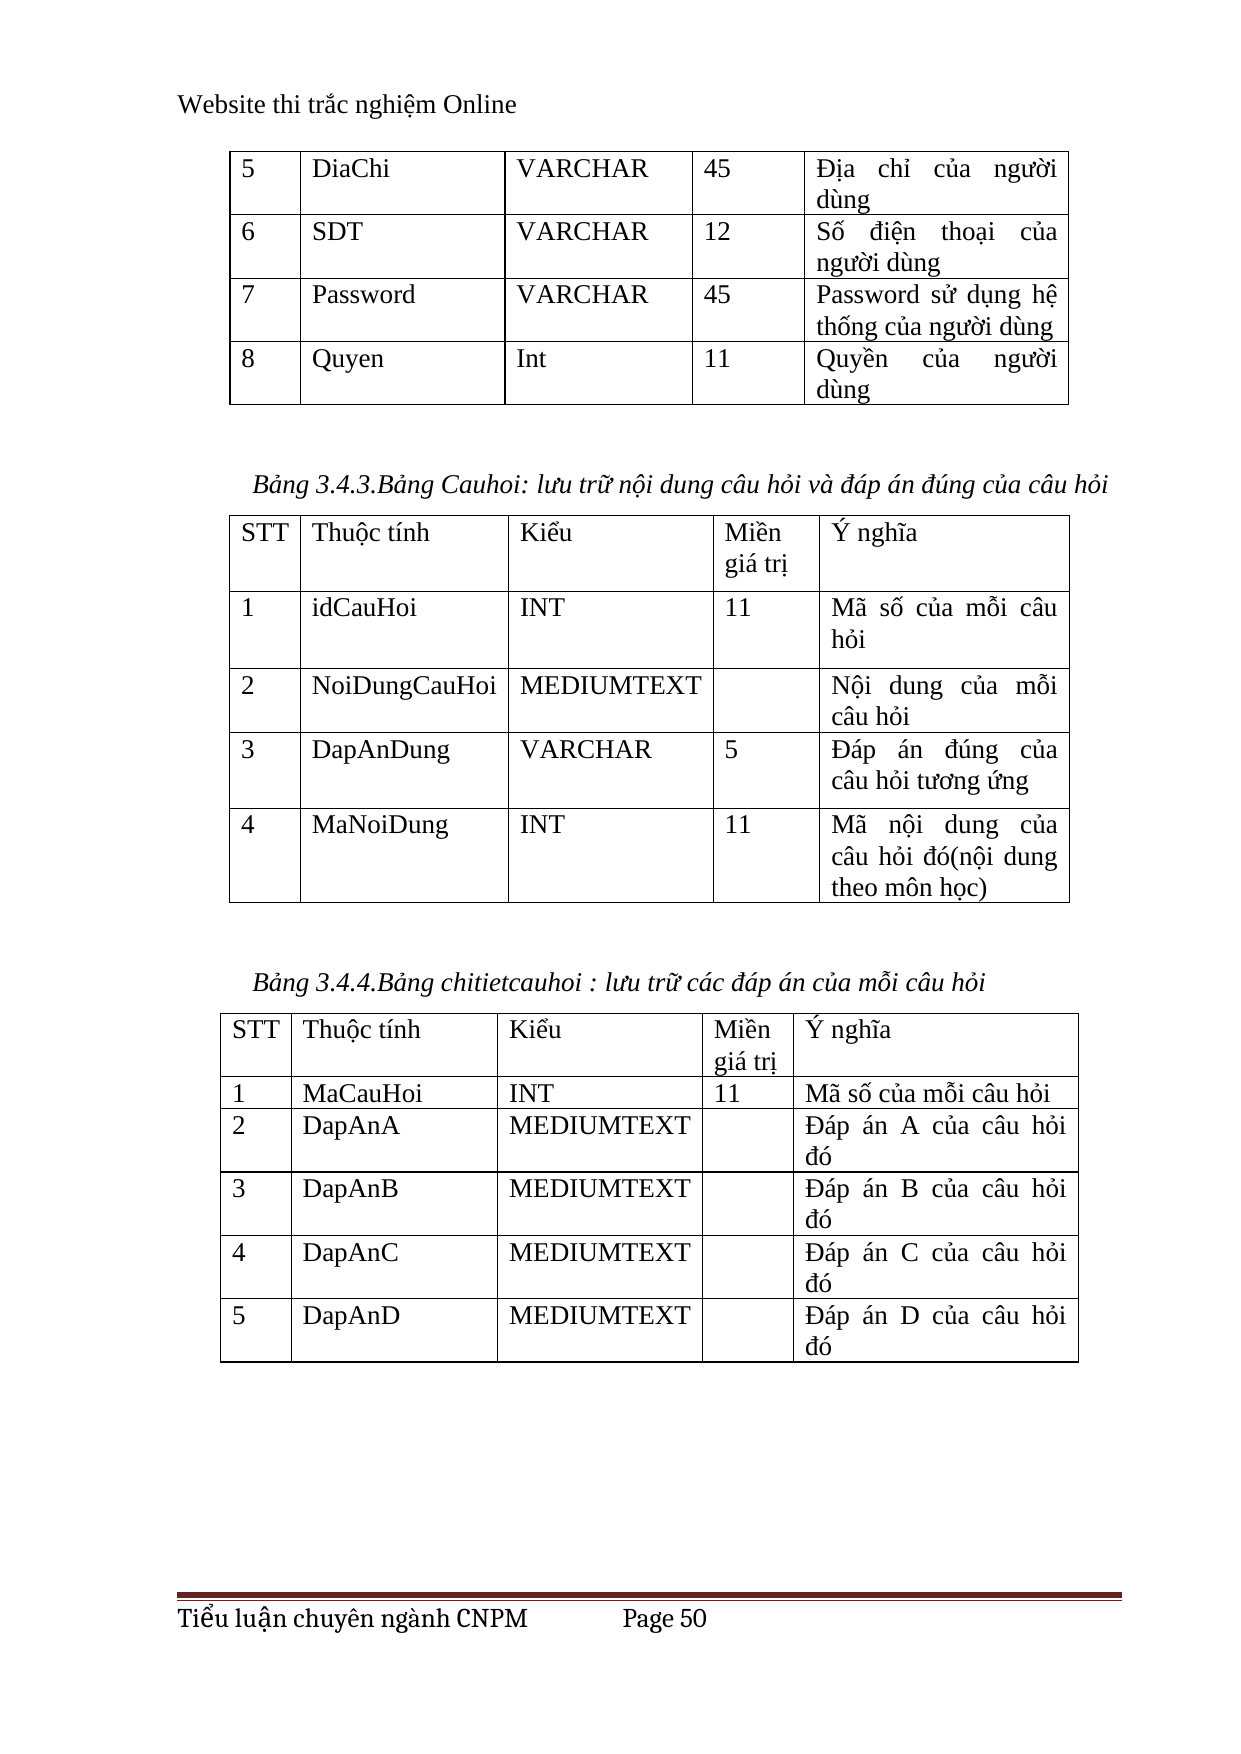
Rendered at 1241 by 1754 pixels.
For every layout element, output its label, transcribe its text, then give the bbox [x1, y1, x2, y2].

table_header Kiểu [498, 1014, 702, 1076]
subtitle Bảng 3.4.3.Bảng Cauhoi: lưu trữ nội dung câu hỏi và đáp án đúng của câu hỏi [252, 468, 1122, 500]
table_cell 4 [230, 809, 300, 902]
table_cell Mã số của mỗi câu hỏi [794, 1077, 1078, 1108]
table_cell INT [509, 809, 713, 902]
table_cell Đáp án A của câu hỏi đó [794, 1109, 1078, 1171]
table_cell Số điện thoại của người dùng [805, 215, 1068, 277]
table_cell 5 [714, 733, 819, 807]
table_cell 45 [693, 152, 804, 214]
table_cell MaNoiDung [301, 809, 508, 902]
table_cell VARCHAR [506, 279, 692, 341]
table_cell Đáp án đúng của câu hỏi tương ứng [820, 733, 1069, 807]
table_header Ý nghĩa [794, 1014, 1078, 1076]
table_cell Đáp án D của câu hỏi đó [794, 1299, 1078, 1361]
table_cell MEDIUMTEXT [498, 1236, 702, 1298]
table_cell DapAnA [292, 1109, 497, 1171]
table_cell Đáp án C của câu hỏi đó [794, 1236, 1078, 1298]
table_cell 5 [231, 152, 300, 214]
table_cell 5 [221, 1299, 291, 1361]
table_cell 45 [693, 279, 804, 341]
table_header Thuộc tính [292, 1014, 497, 1076]
table_cell DapAnB [292, 1173, 497, 1235]
table_cell 11 [703, 1077, 793, 1108]
table_cell 2 [230, 669, 300, 732]
table_cell Int [506, 342, 692, 404]
table_cell 11 [714, 809, 819, 902]
table_cell idCauHoi [301, 592, 508, 668]
table_cell 7 [231, 279, 300, 341]
table_cell [703, 1299, 793, 1361]
table_cell Password sử dụng hệ thống của người dùng [805, 279, 1068, 341]
table_cell 3 [221, 1173, 291, 1235]
table_cell [703, 1173, 793, 1235]
table_cell 3 [230, 733, 300, 807]
table_cell Mã nội dung của câu hỏi đó(nội dung theo môn học) [820, 809, 1069, 902]
table_cell NoiDungCauHoi [301, 669, 508, 732]
table_cell DapAnDung [301, 733, 508, 807]
table_cell 11 [714, 592, 819, 668]
table_header Miền giá trị [703, 1014, 793, 1076]
table_cell [703, 1109, 793, 1171]
table_cell MEDIUMTEXT [509, 669, 713, 732]
table_cell [714, 669, 819, 732]
table_cell Password [301, 279, 504, 341]
table_cell DapAnC [292, 1236, 497, 1298]
subtitle Bảng 3.4.4.Bảng chitietcauhoi : lưu trữ các đáp án của mỗi câu hỏi [252, 966, 1122, 997]
table_header Thuộc tính [301, 516, 508, 591]
table_cell [703, 1236, 793, 1298]
table_cell Đáp án B của câu hỏi đó [794, 1173, 1078, 1235]
table_cell 1 [221, 1077, 291, 1108]
table_header Ý nghĩa [820, 516, 1069, 591]
table_cell Quyền của người dùng [805, 342, 1068, 404]
table_cell 2 [221, 1109, 291, 1171]
table_cell SDT [301, 215, 504, 277]
table_cell 6 [231, 215, 300, 277]
table_cell MEDIUMTEXT [498, 1109, 702, 1171]
table_header Kiểu [509, 516, 713, 591]
table_header Miền giá trị [714, 516, 819, 591]
table_cell MEDIUMTEXT [498, 1299, 702, 1361]
table_cell Mã số của mỗi câu hỏi [820, 592, 1069, 668]
table_cell 12 [693, 215, 804, 277]
table_cell MEDIUMTEXT [498, 1173, 702, 1235]
table_cell DapAnD [292, 1299, 497, 1361]
table_cell 11 [693, 342, 804, 404]
table_cell VARCHAR [506, 215, 692, 277]
table_header STT [221, 1014, 291, 1076]
table_cell 8 [231, 342, 300, 404]
table_cell Nội dung của mỗi câu hỏi [820, 669, 1069, 732]
table_cell INT [509, 592, 713, 668]
table_cell 1 [230, 592, 300, 668]
table_cell DiaChi [301, 152, 504, 214]
table_cell Quyen [301, 342, 504, 404]
table_cell MaCauHoi [292, 1077, 497, 1108]
table_cell VARCHAR [506, 152, 692, 214]
table_cell VARCHAR [509, 733, 713, 807]
table_cell Địa chỉ của người dùng [805, 152, 1068, 214]
table_cell INT [498, 1077, 702, 1108]
table_cell 4 [221, 1236, 291, 1298]
table_header STT [230, 516, 300, 591]
